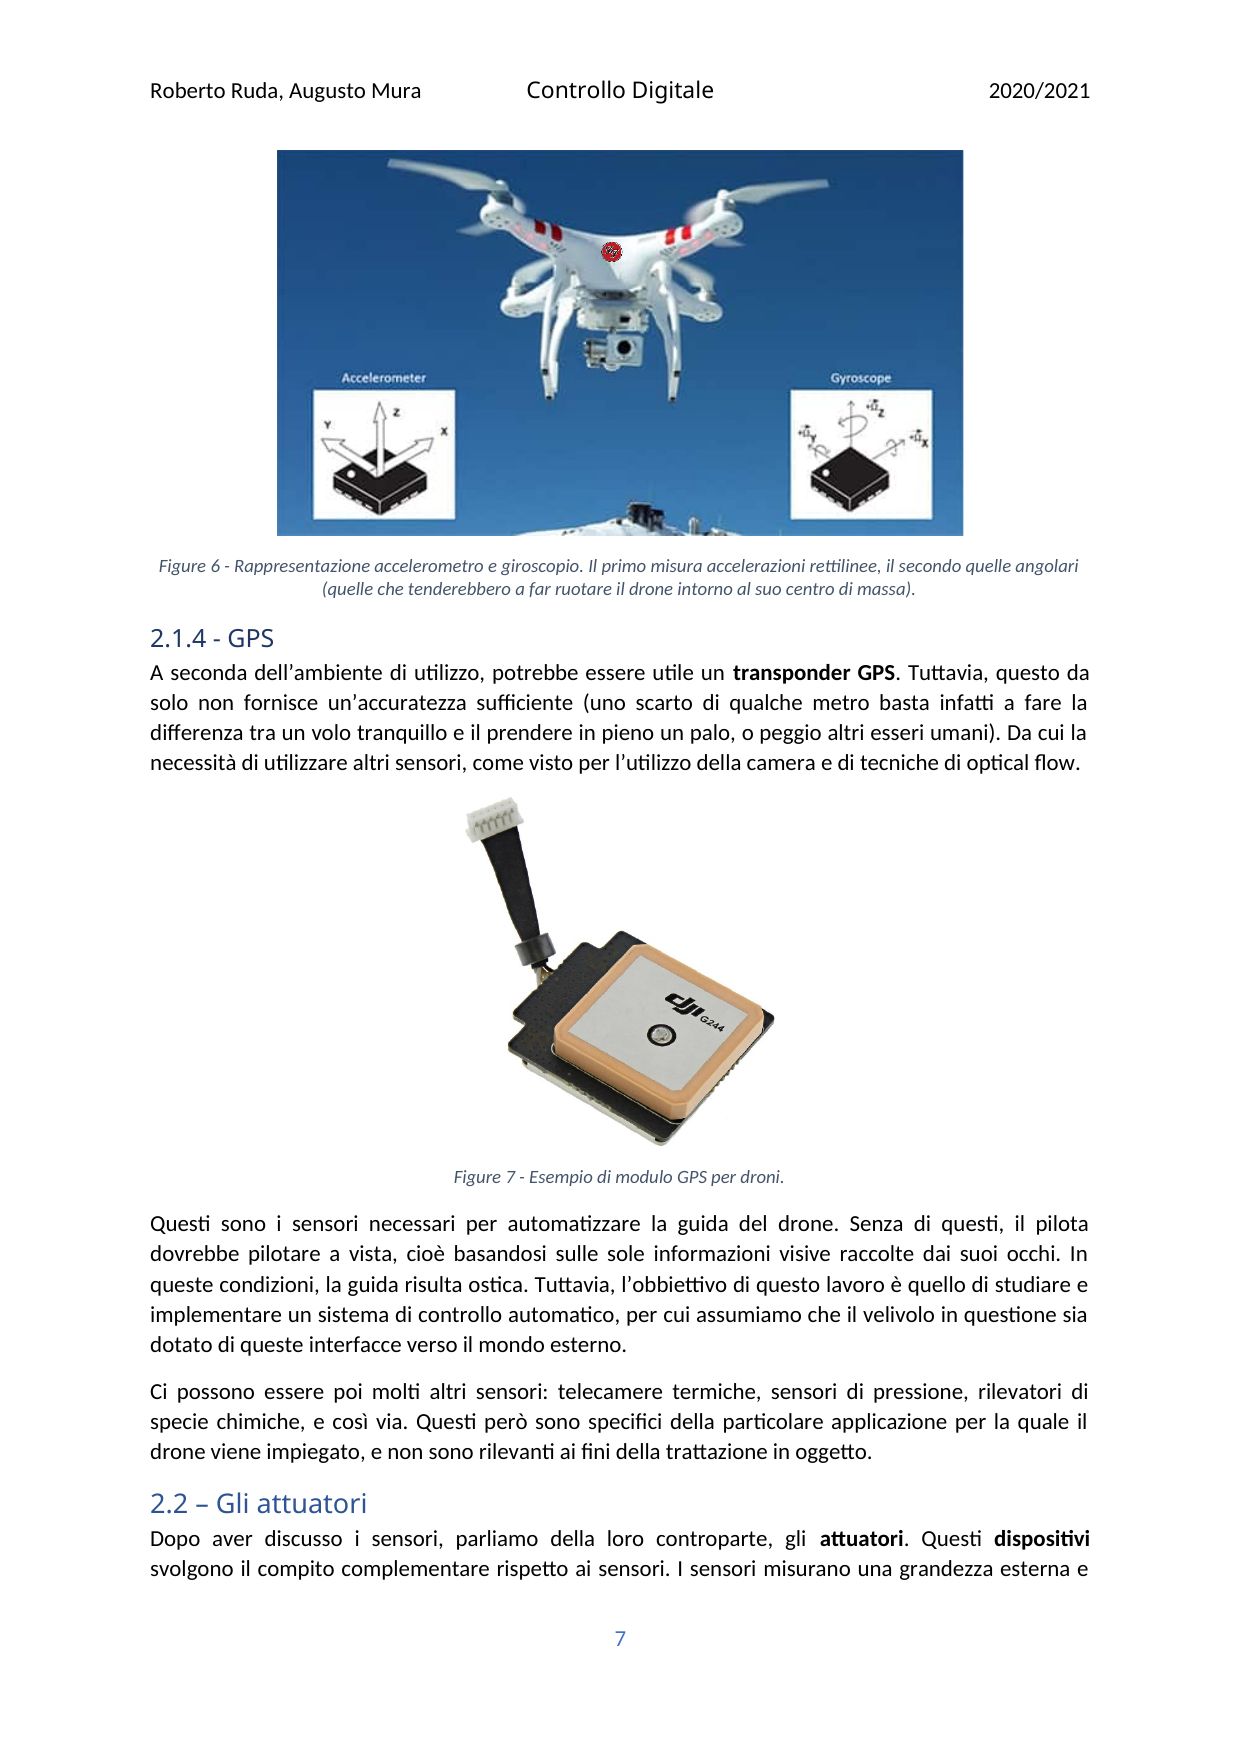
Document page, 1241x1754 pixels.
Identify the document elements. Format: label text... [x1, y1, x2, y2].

text A seconda dell’ambiente di utilizzo, potrebbe essere utile un transponder GPS. Tuttavia, questo da solo non fornisce un’accuratezza sufficiente (uno scarto di qualche metro basta infatti a fare la differenza tra un volo tranquillo e il prendere in pieno un palo, o peggio altri esseri umani). Da cui la necessità di utilizzare altri sensori, come visto per l’utilizzo della camera e di tecniche di optical flow. [150, 658, 1090, 776]
text Figure 6 - Rappresentazione accelerometro e giroscopio. Il primo misura accelerazioni rettilinee, il secondo quelle angolari (quelle che tenderebbero a far ruotare il drone intorno al suo centro di massa). [150, 554, 1090, 600]
picture [464, 795, 776, 1147]
text Questi sono i sensori necessari per automatizzare la guida del drone. Senza di questi, il pilota dovrebbe pilotare a vista, cioè basandosi sulle sole informazioni visive raccolte dai suoi occhi. In queste condizioni, la guida risulta ostica. Tuttavia, l’obbiettivo di questo lavoro è quello di studiare e implementare un sistema di controllo automatico, per cui assumiamo che il velivolo in questione sia dotato di queste interfacce verso il mondo esterno. [150, 1209, 1090, 1358]
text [150, 1524, 1090, 1582]
text Figure 7 - Esempio di modulo GPS per droni. [150, 1166, 1090, 1188]
picture [277, 150, 964, 536]
subtitle 2.1.4 - GPS [150, 621, 1090, 655]
subtitle 2.2 – Gli attuatori [150, 1484, 1090, 1521]
text Ci possono essere poi molti altri sensori: telecamere termiche, sensori di pressione, rilevatori di specie chimiche, e così via. Questi però sono specifici della particolare applicazione per la quale il drone viene impiegato, e non sono rilevanti ai fini della trattazione in oggetto. [150, 1377, 1090, 1466]
